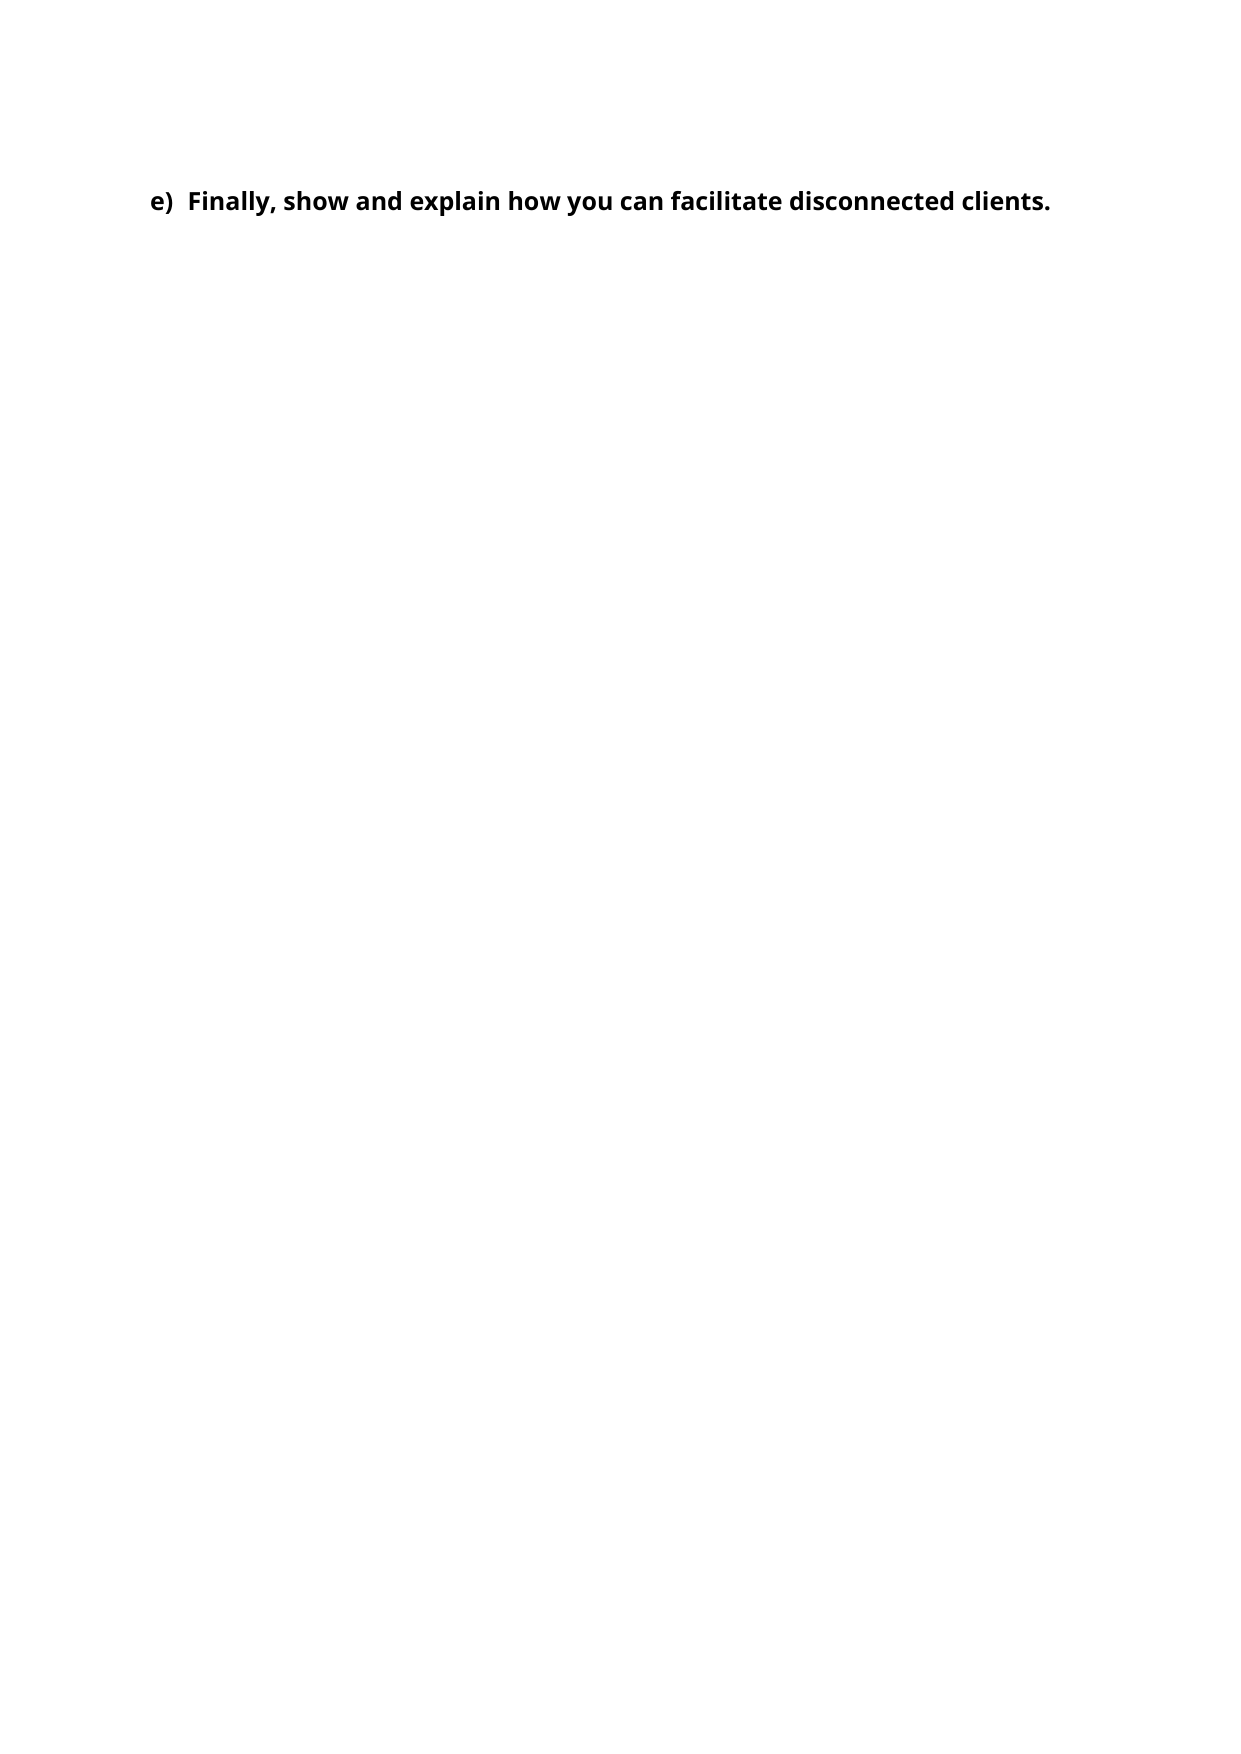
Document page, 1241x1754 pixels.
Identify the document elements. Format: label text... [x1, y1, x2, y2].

list Finally, show and explain how you can facilitate disconnected clients. [150, 184, 1090, 218]
